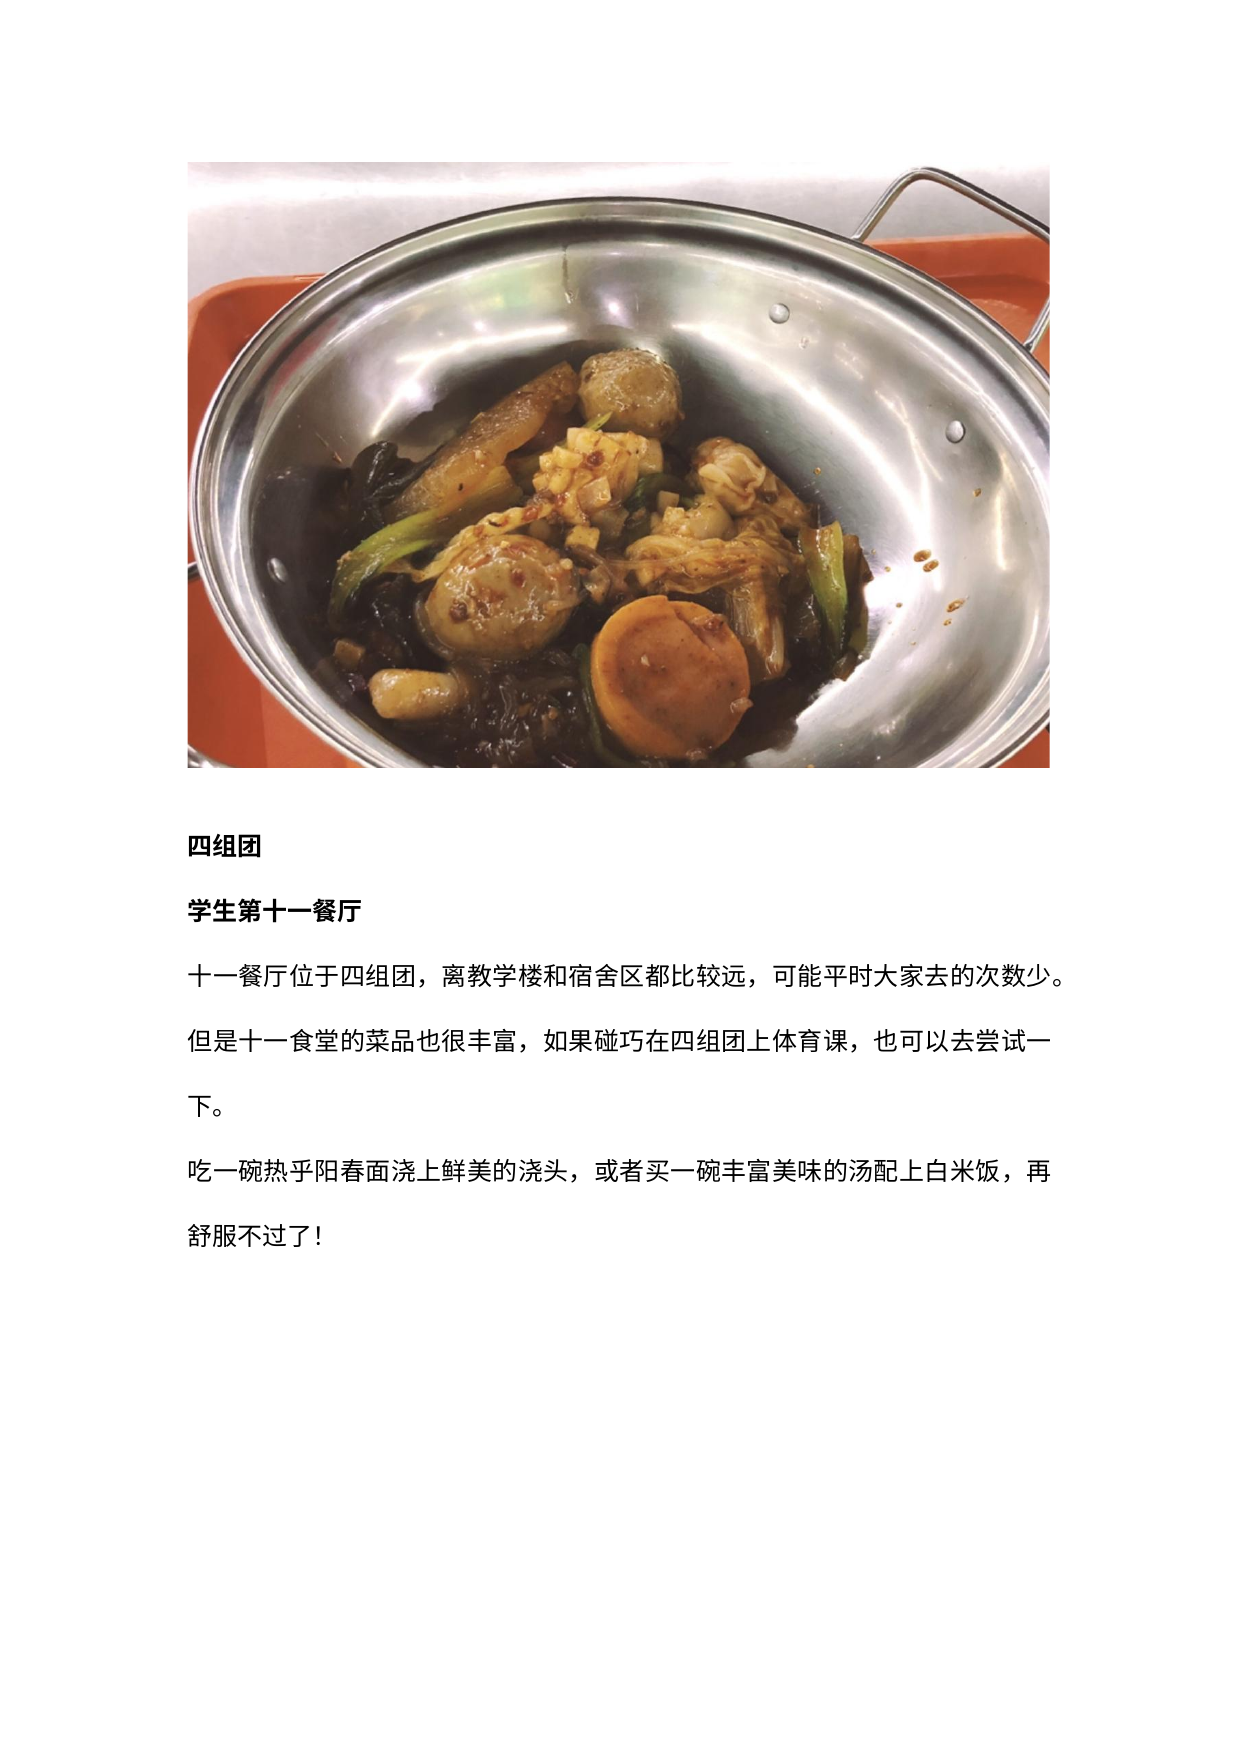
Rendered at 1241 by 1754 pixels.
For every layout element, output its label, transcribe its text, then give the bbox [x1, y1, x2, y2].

text 学生第十一餐厅 [187, 877, 1053, 942]
text 四组团 [187, 812, 1053, 877]
text 吃一碗热乎阳春面浇上鲜美的浇头，或者买一碗丰富美味的汤配上白米饭，再舒服不过了！ [187, 1137, 1053, 1267]
text 十一餐厅位于四组团，离教学楼和宿舍区都比较远，可能平时大家去的次数少。但是十一食堂的菜品也很丰富，如果碰巧在四组团上体育课，也可以去尝试一下。 [187, 942, 1053, 1137]
picture [187, 162, 1050, 768]
